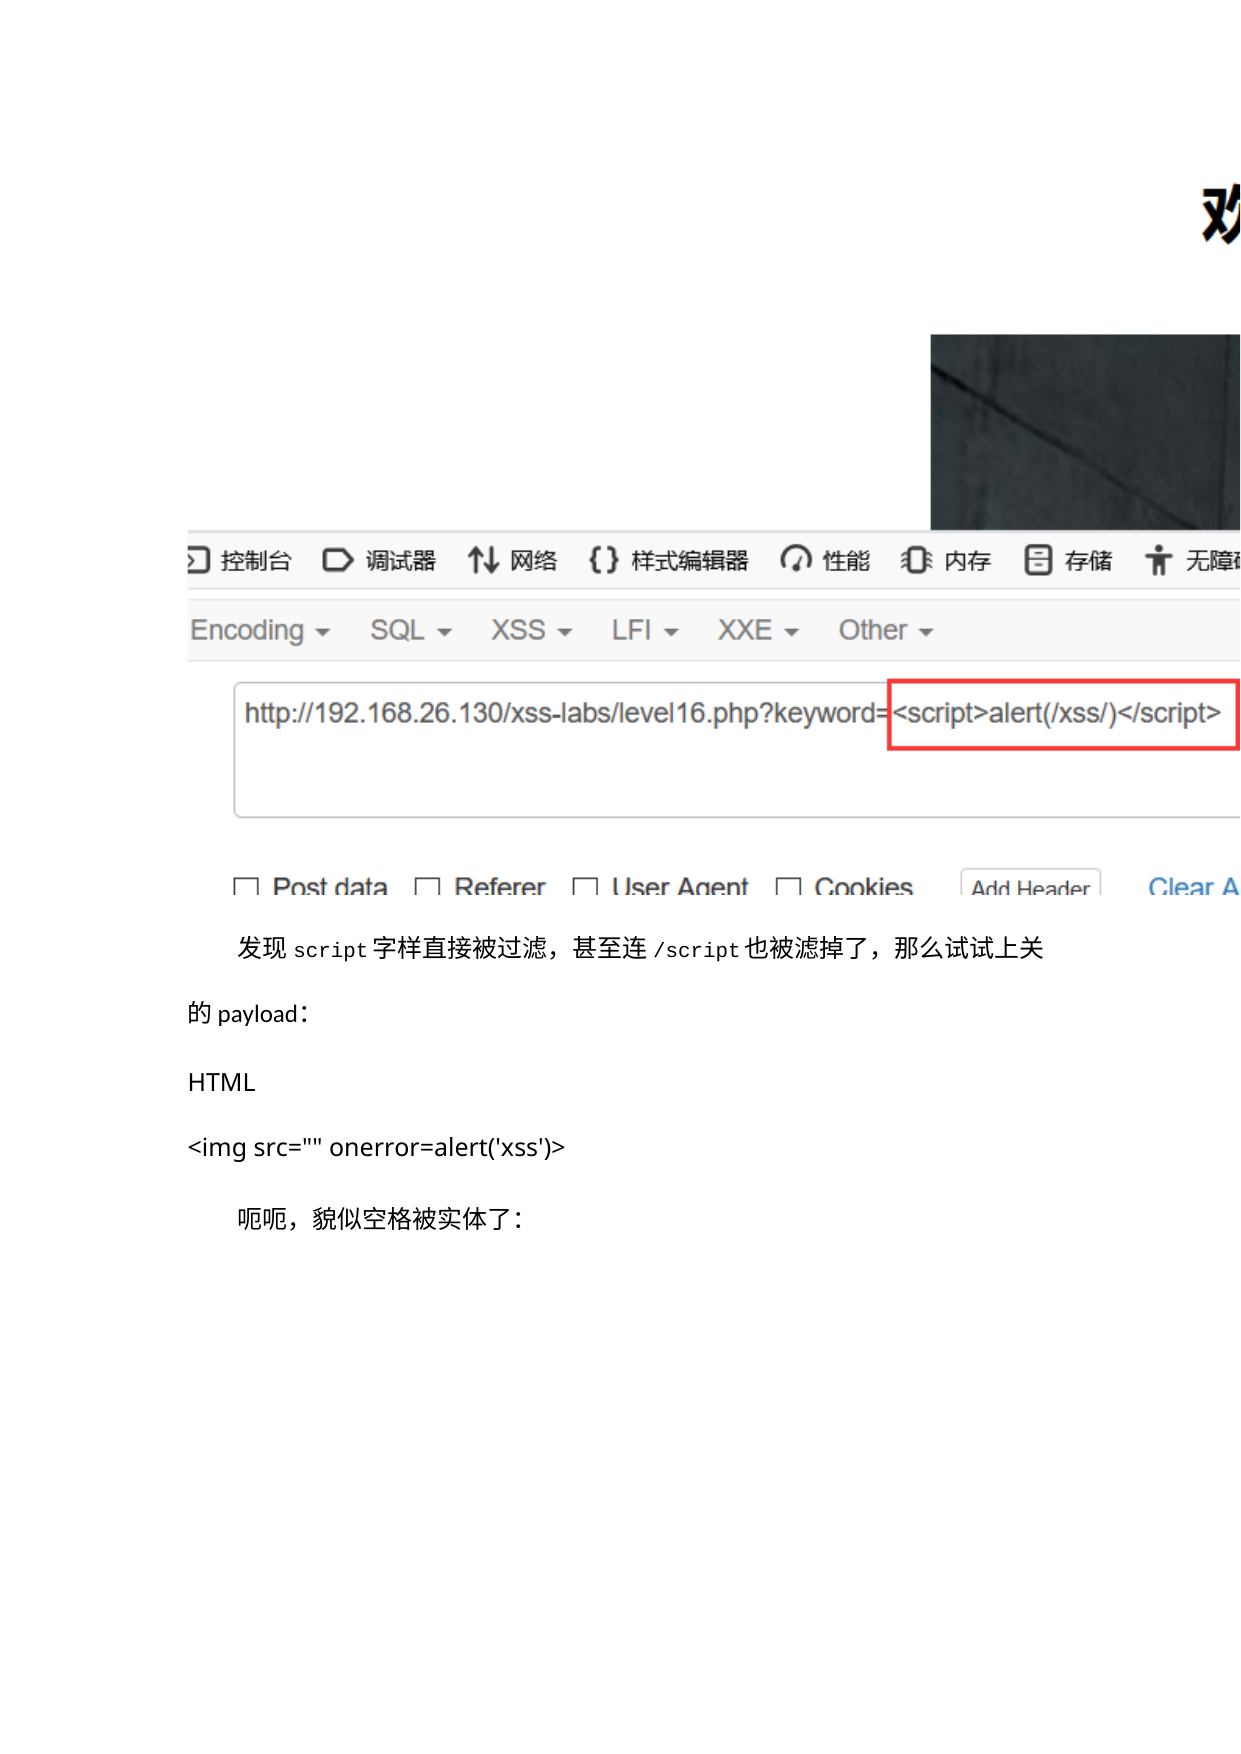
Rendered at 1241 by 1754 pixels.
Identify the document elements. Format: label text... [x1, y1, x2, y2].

picture [187, 162, 1241, 895]
text 发现 script字样直接被过滤，甚至连 /script也被滤掉了，那么试试上关的payload： [187, 914, 1053, 1044]
text <img src="" onerror=alert('xss')> [187, 1115, 1053, 1180]
text 呃呃，貌似空格被实体了： [187, 1185, 1053, 1250]
text HTML [187, 1050, 1053, 1115]
